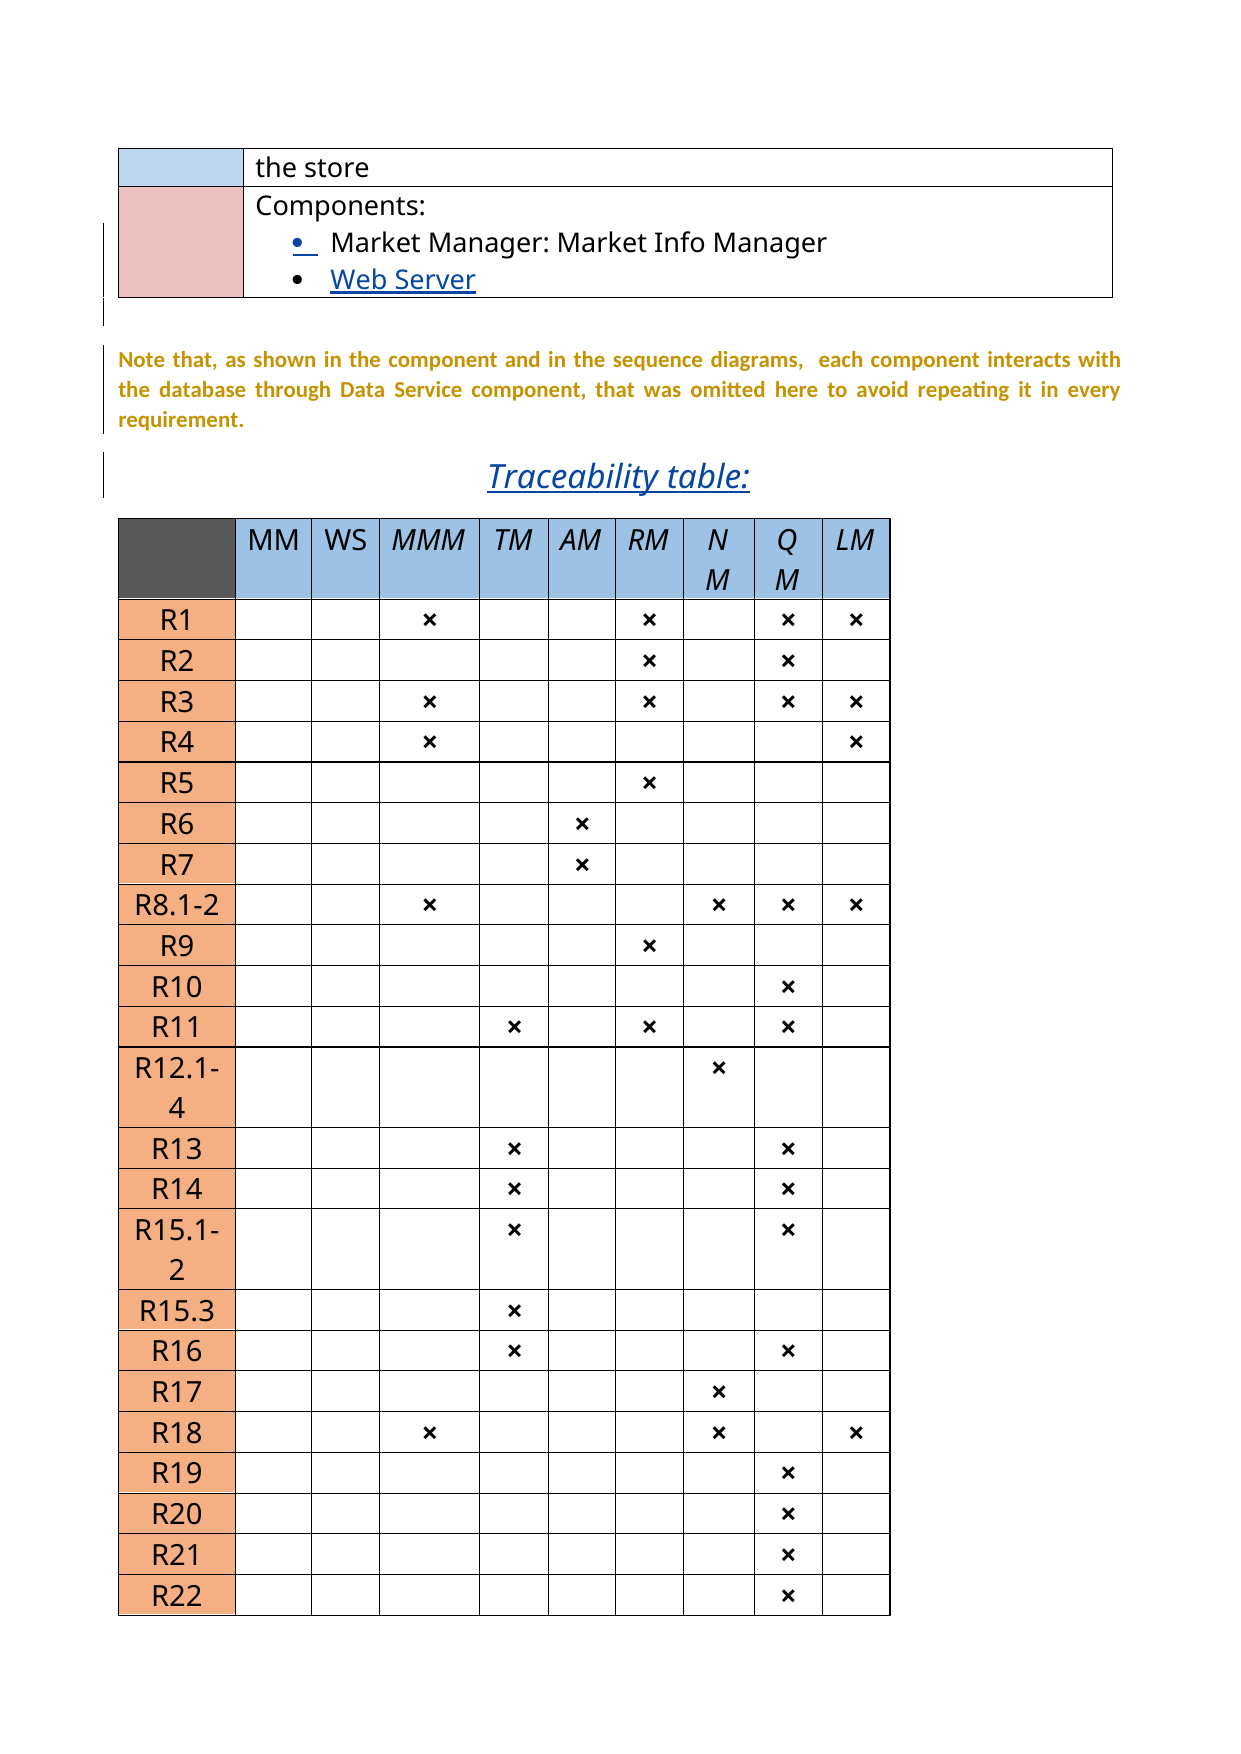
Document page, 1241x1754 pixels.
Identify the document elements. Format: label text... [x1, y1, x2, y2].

table_cell [616, 1494, 683, 1533]
table_cell [236, 925, 311, 965]
text Note that, as shown in the component and in the sequence diagrams, each component interacts with the database through Data Service component, that was omitted here to avoid repeating it in every requirement. [118, 345, 1122, 433]
table_cell [684, 1575, 754, 1614]
table_cell [236, 1453, 311, 1492]
table_cell [119, 1209, 235, 1289]
table_cell [684, 1007, 754, 1046]
table_header [549, 519, 615, 598]
table_cell [236, 803, 311, 843]
table_cell [236, 1331, 311, 1370]
table_cell [549, 1290, 615, 1329]
table_cell [616, 1575, 683, 1614]
table_cell [380, 925, 479, 965]
table_cell [684, 1412, 754, 1452]
table_cell Components: Market Manager: Market Info Manager [244, 187, 1112, 297]
table_cell [616, 1128, 683, 1168]
table_cell [549, 1494, 615, 1533]
table_cell [684, 1371, 754, 1411]
table_cell [549, 925, 615, 965]
table_cell [823, 1494, 889, 1533]
table_header [480, 519, 548, 598]
table_cell [684, 1534, 754, 1574]
table_cell [480, 1007, 548, 1046]
table_cell [755, 1169, 822, 1208]
table_cell [480, 1128, 548, 1168]
table_cell [684, 600, 754, 639]
table_cell [480, 1453, 548, 1492]
table_cell [312, 1575, 379, 1614]
table_cell [549, 1412, 615, 1452]
table_cell [380, 1331, 479, 1370]
table_cell [549, 1209, 615, 1289]
table_cell [755, 763, 822, 802]
table_cell [823, 1371, 889, 1411]
table_cell [119, 1494, 235, 1533]
table_cell [480, 1209, 548, 1289]
table_header [755, 519, 822, 598]
table_cell [480, 1169, 548, 1208]
table_cell [755, 1534, 822, 1574]
table_cell [312, 1209, 379, 1289]
table_cell [312, 1453, 379, 1492]
table_cell [684, 1331, 754, 1370]
table_cell [380, 966, 479, 1006]
table_cell [119, 600, 235, 639]
table_cell [823, 1331, 889, 1370]
table_cell [236, 763, 311, 802]
table_cell [380, 1007, 479, 1046]
table_cell [684, 1169, 754, 1208]
table_cell [549, 600, 615, 639]
table_cell [755, 600, 822, 639]
table_cell [480, 722, 548, 761]
table_cell [312, 1290, 379, 1329]
table_cell [480, 1494, 548, 1533]
table_cell [380, 844, 479, 883]
table_cell [480, 1371, 548, 1411]
table_cell [236, 885, 311, 924]
table_cell [380, 1209, 479, 1289]
table_cell [236, 1575, 311, 1614]
table_cell [549, 763, 615, 802]
table_cell [549, 803, 615, 843]
table_cell [684, 640, 754, 680]
table_cell [616, 803, 683, 843]
table_cell [684, 1290, 754, 1329]
table_cell [312, 885, 379, 924]
table_cell [236, 722, 311, 761]
table_cell [236, 1494, 311, 1533]
table_cell [312, 1128, 379, 1168]
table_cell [244, 149, 1112, 186]
table_cell [823, 640, 889, 680]
table_header [616, 519, 683, 598]
table_cell [549, 1007, 615, 1046]
table_cell [312, 1007, 379, 1046]
table_cell [823, 966, 889, 1006]
table_cell [549, 1575, 615, 1614]
table_cell [480, 600, 548, 639]
table_cell [755, 1494, 822, 1533]
table_cell [380, 722, 479, 761]
table_cell [380, 600, 479, 639]
table_cell [480, 1048, 548, 1127]
table_header [236, 519, 311, 598]
table_cell [312, 1494, 379, 1533]
table_cell [684, 1453, 754, 1492]
table_cell [755, 1290, 822, 1329]
table_cell [312, 803, 379, 843]
table_cell [236, 1169, 311, 1208]
table_cell [119, 1169, 235, 1208]
table_cell [480, 1575, 548, 1614]
table_cell [312, 1412, 379, 1452]
table_cell [616, 600, 683, 639]
table_cell [236, 1371, 311, 1411]
table_cell [823, 1412, 889, 1452]
table_cell [616, 1371, 683, 1411]
table_cell [119, 925, 235, 965]
table_cell [380, 1290, 479, 1329]
table_cell [236, 1048, 311, 1127]
table_cell [684, 844, 754, 883]
table_cell [480, 803, 548, 843]
table_cell [823, 844, 889, 883]
table_header [684, 519, 754, 598]
table_cell [380, 1169, 479, 1208]
table_cell [312, 722, 379, 761]
table_cell [684, 925, 754, 965]
table_cell [312, 600, 379, 639]
table_cell [312, 1169, 379, 1208]
table_cell [755, 640, 822, 680]
table_cell [380, 640, 479, 680]
table_cell [755, 722, 822, 761]
table_cell [684, 803, 754, 843]
table_cell [755, 1453, 822, 1492]
table_cell [236, 1534, 311, 1574]
table_cell [236, 966, 311, 1006]
table_cell [823, 681, 889, 721]
table_cell [312, 681, 379, 721]
table_cell [684, 966, 754, 1006]
table_cell [755, 1575, 822, 1614]
table_cell [684, 1128, 754, 1168]
table_cell [480, 844, 548, 883]
table_cell [549, 1128, 615, 1168]
table_cell [480, 640, 548, 680]
table_cell [119, 1290, 235, 1329]
table_cell [755, 1371, 822, 1411]
table_cell [549, 1331, 615, 1370]
table_cell [823, 1007, 889, 1046]
table_cell [480, 925, 548, 965]
table_cell R28 [119, 149, 243, 186]
table_cell [380, 803, 479, 843]
table_cell [312, 763, 379, 802]
table_header [312, 519, 379, 598]
table_cell [119, 763, 235, 802]
table_cell [616, 1169, 683, 1208]
table_cell [380, 681, 479, 721]
table_cell [119, 966, 235, 1006]
table_cell [312, 844, 379, 883]
table_cell [684, 885, 754, 924]
table_cell [616, 1331, 683, 1370]
table_cell [380, 763, 479, 802]
table_cell [312, 1371, 379, 1411]
table_cell [823, 722, 889, 761]
table_cell [755, 1209, 822, 1289]
table_cell [236, 844, 311, 883]
table_cell [616, 1534, 683, 1574]
table_cell [380, 1128, 479, 1168]
table_cell [616, 885, 683, 924]
table_cell [823, 1169, 889, 1208]
table_cell [312, 640, 379, 680]
table_cell [119, 1007, 235, 1046]
table_cell [823, 1453, 889, 1492]
table_cell [380, 1048, 479, 1127]
table_cell [616, 681, 683, 721]
table_cell [616, 966, 683, 1006]
table_cell [119, 803, 235, 843]
table_cell [616, 1290, 683, 1329]
table_cell [312, 1048, 379, 1127]
table_cell [480, 966, 548, 1006]
table_cell [236, 1412, 311, 1452]
table_cell [119, 1412, 235, 1452]
table_cell [755, 925, 822, 965]
table_cell [549, 640, 615, 680]
table_cell [119, 1331, 235, 1370]
table_cell [684, 722, 754, 761]
table_cell [823, 1290, 889, 1329]
table_cell [312, 925, 379, 965]
table_cell [236, 640, 311, 680]
table_cell [380, 1412, 479, 1452]
table_cell [380, 1534, 479, 1574]
table_cell [823, 1048, 889, 1127]
table_cell [616, 1007, 683, 1046]
table_cell [380, 885, 479, 924]
table_cell [380, 1494, 479, 1533]
table_cell [684, 763, 754, 802]
table_cell [684, 681, 754, 721]
table_cell [480, 1412, 548, 1452]
table_cell [119, 1128, 235, 1168]
table_cell [823, 1534, 889, 1574]
table_cell [236, 1007, 311, 1046]
table_cell [119, 1048, 235, 1127]
table_cell [380, 1371, 479, 1411]
table_cell [755, 681, 822, 721]
table_cell [236, 1209, 311, 1289]
table_cell [549, 1453, 615, 1492]
table_cell [616, 640, 683, 680]
table_cell [616, 722, 683, 761]
table_cell [312, 966, 379, 1006]
table_cell [119, 885, 235, 924]
table_cell [755, 1007, 822, 1046]
table_cell [823, 1209, 889, 1289]
table_cell [480, 1331, 548, 1370]
table_cell [616, 925, 683, 965]
table_cell [119, 1371, 235, 1411]
table_cell [616, 763, 683, 802]
table_cell [119, 1575, 235, 1614]
table_header [119, 519, 235, 598]
table_cell [312, 1331, 379, 1370]
table_cell [119, 844, 235, 883]
table_cell [755, 1412, 822, 1452]
table_cell [823, 763, 889, 802]
table_cell [236, 681, 311, 721]
table_cell [549, 681, 615, 721]
table_cell [616, 1048, 683, 1127]
table_cell [684, 1209, 754, 1289]
table_cell [380, 1453, 479, 1492]
table_cell [480, 1534, 548, 1574]
table_cell [616, 1209, 683, 1289]
table_cell [823, 885, 889, 924]
table_cell [549, 1534, 615, 1574]
table_cell [312, 1534, 379, 1574]
table_cell [616, 844, 683, 883]
table_cell [480, 1290, 548, 1329]
table_cell [119, 681, 235, 721]
table_cell [823, 1128, 889, 1168]
table_cell [755, 1048, 822, 1127]
table_cell [549, 1169, 615, 1208]
table_cell [823, 1575, 889, 1614]
table_header [823, 519, 889, 598]
table_cell [549, 1048, 615, 1127]
table_cell [616, 1412, 683, 1452]
table_cell [549, 966, 615, 1006]
table_cell [684, 1494, 754, 1533]
table_cell [480, 681, 548, 721]
table_cell [755, 885, 822, 924]
table_header [380, 519, 479, 598]
table_cell [549, 885, 615, 924]
table_cell [755, 803, 822, 843]
table_cell [549, 1371, 615, 1411]
table_cell [823, 925, 889, 965]
table_cell [823, 600, 889, 639]
table_cell [549, 844, 615, 883]
table_cell [823, 803, 889, 843]
table_cell [380, 1575, 479, 1614]
table_cell [755, 844, 822, 883]
table_cell [236, 600, 311, 639]
table_cell [119, 1453, 235, 1492]
table_cell [119, 640, 235, 680]
table_cell [119, 1534, 235, 1574]
table_cell [119, 187, 243, 297]
table_cell [236, 1290, 311, 1329]
table_cell [549, 722, 615, 761]
table_cell [616, 1453, 683, 1492]
table_cell [684, 1048, 754, 1127]
table_cell [755, 966, 822, 1006]
table_cell [755, 1128, 822, 1168]
table_cell [236, 1128, 311, 1168]
table_cell [119, 722, 235, 761]
table_cell [755, 1331, 822, 1370]
table_cell [480, 763, 548, 802]
table_cell [480, 885, 548, 924]
